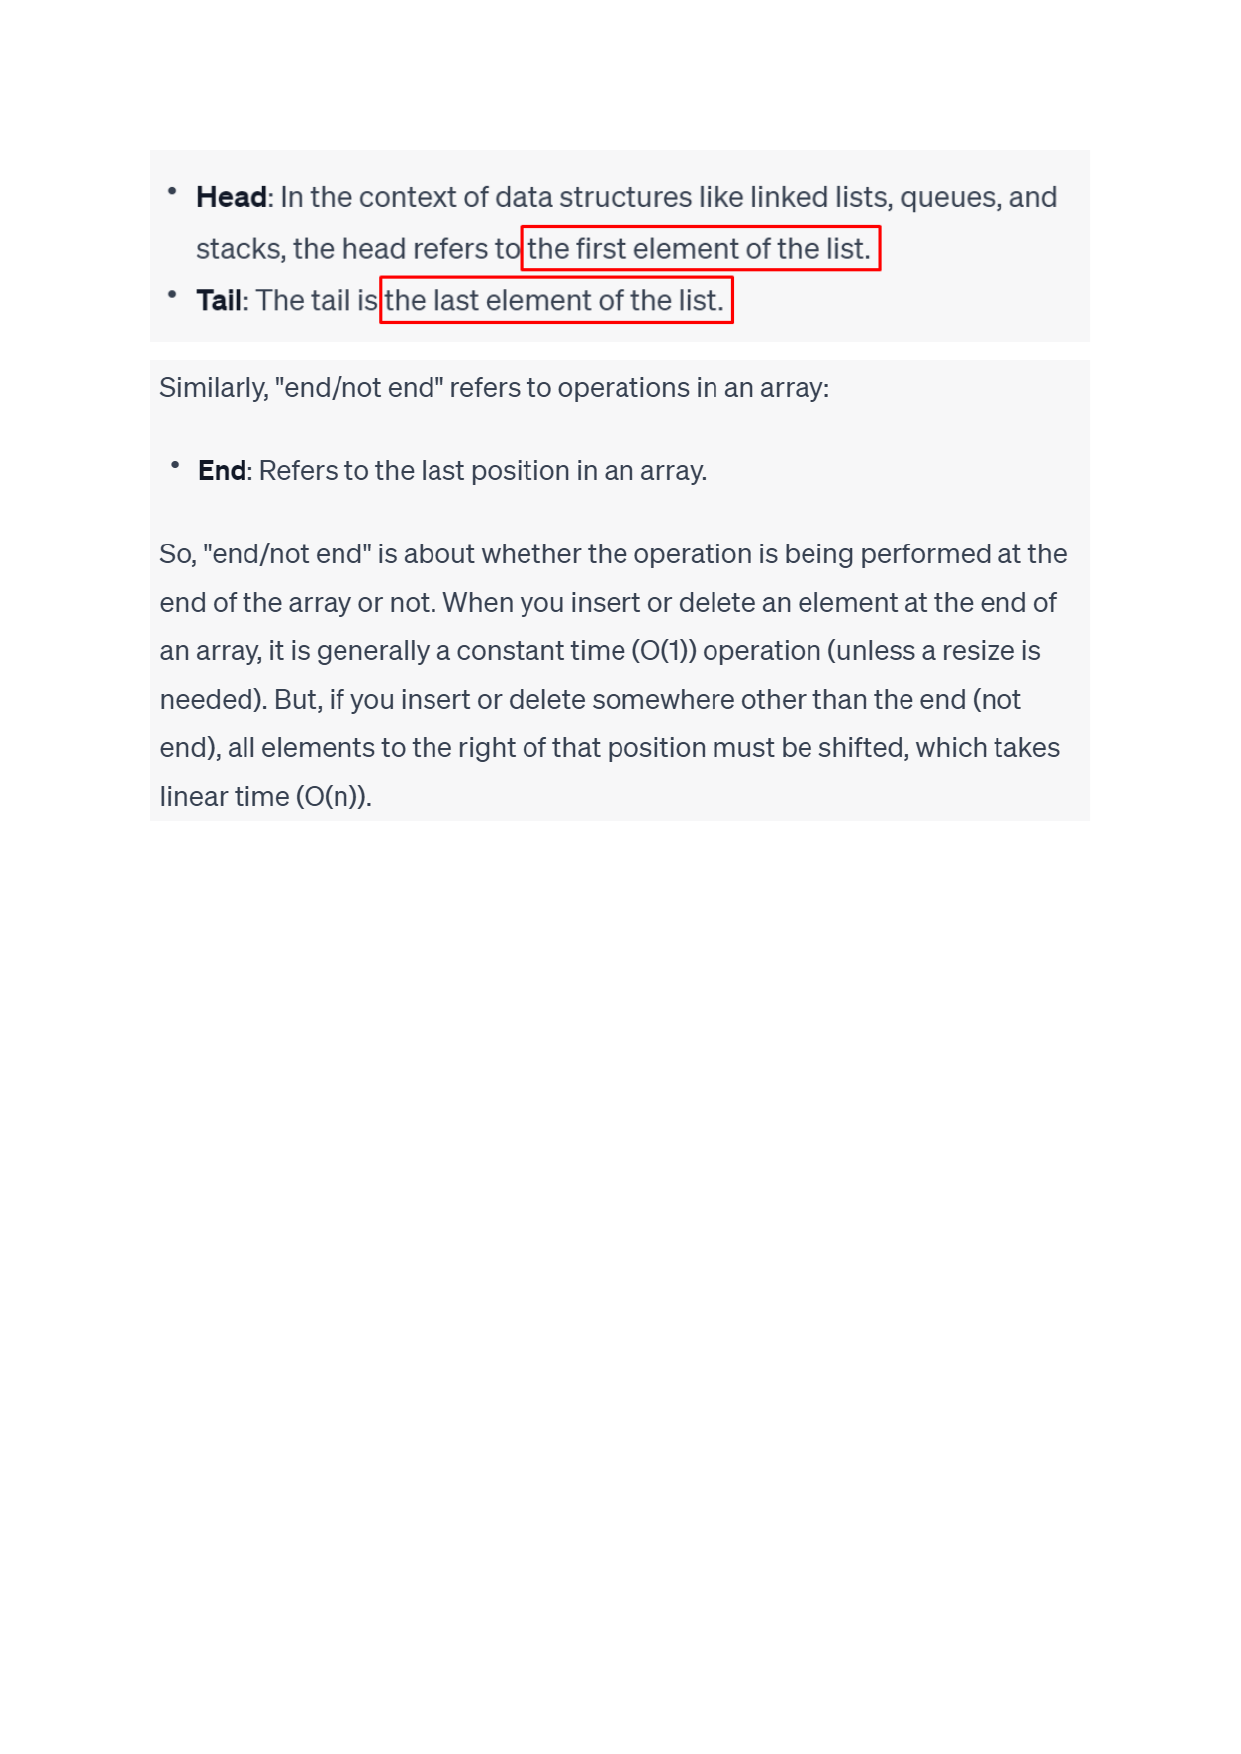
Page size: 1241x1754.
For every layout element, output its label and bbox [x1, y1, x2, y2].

picture [150, 360, 1091, 821]
picture [150, 150, 1091, 342]
